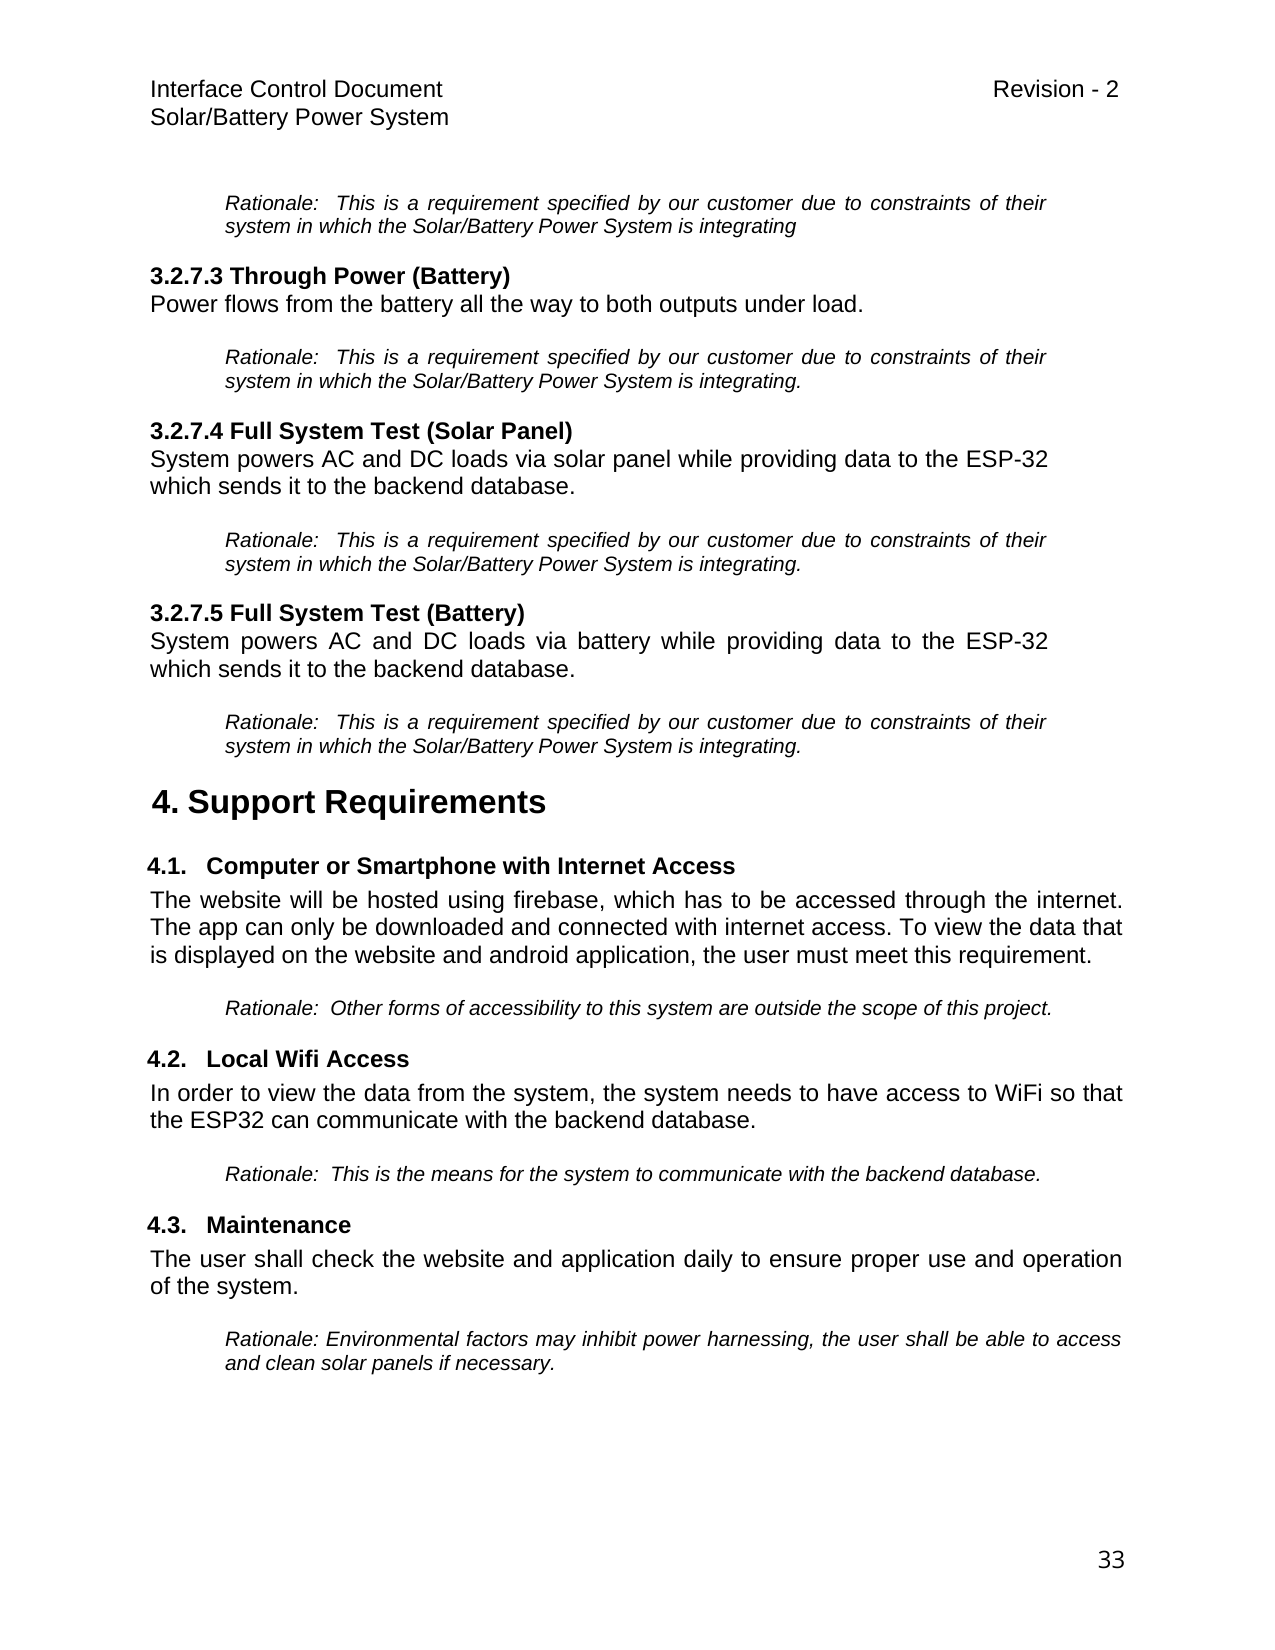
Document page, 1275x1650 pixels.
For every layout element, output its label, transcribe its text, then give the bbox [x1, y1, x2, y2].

text Power flows from the battery all the way to both outputs under load. [150, 290, 1050, 317]
text System powers AC and DC loads via solar panel while providing data to the ESP-32 which sends it to the backend database. [150, 444, 1050, 500]
text Rationale: This is a requirement specified by our customer due to constraints of their system in which the Solar/Battery Power System is integrating. [225, 345, 1050, 393]
text 3.2.7.4 Full System Test (Solar Panel) [150, 417, 1125, 444]
text Rationale: Environmental factors may inhibit power harnessing, the user shall be able to access and clean solar panels if necessary. [225, 1327, 1125, 1375]
text Rationale: This is a requirement specified by our customer due to constraints of their system in which the Solar/Battery Power System is integrating. [225, 710, 1050, 758]
subtitle Computer or Smartphone with Internet Access [147, 852, 1125, 879]
subtitle Maintenance [147, 1211, 1125, 1238]
text Rationale: This is a requirement specified by our customer due to constraints of their system in which the Solar/Battery Power System is integrating [225, 190, 1050, 238]
text Rationale: This is a requirement specified by our customer due to constraints of their system in which the Solar/Battery Power System is integrating. [225, 527, 1050, 575]
subtitle Support Requirements [152, 783, 1125, 821]
text The user shall check the website and application daily to ensure proper use and operation of the system. [150, 1244, 1125, 1300]
text 3.2.7.5 Full System Test (Battery) [150, 599, 1125, 627]
text Rationale: Other forms of accessibility to this system are outside the scope of this project. [225, 996, 1125, 1020]
subtitle Local Wifi Access [147, 1045, 1125, 1073]
text 3.2.7.3 Through Power (Battery) [150, 262, 1125, 290]
text Rationale: This is the means for the system to communicate with the backend database. [225, 1162, 1125, 1186]
text In order to view the data from the system, the system needs to have access to WiFi so that the ESP32 can communicate with the backend database. [150, 1079, 1125, 1134]
text The website will be hosted using firebase, which has to be accessed through the internet. The app can only be downloaded and connected with internet access. To view the data that is displayed on the website and android application, the user must meet this requirement. [150, 886, 1125, 968]
text System powers AC and DC loads via battery while providing data to the ESP-32 which sends it to the backend database. [150, 627, 1050, 682]
